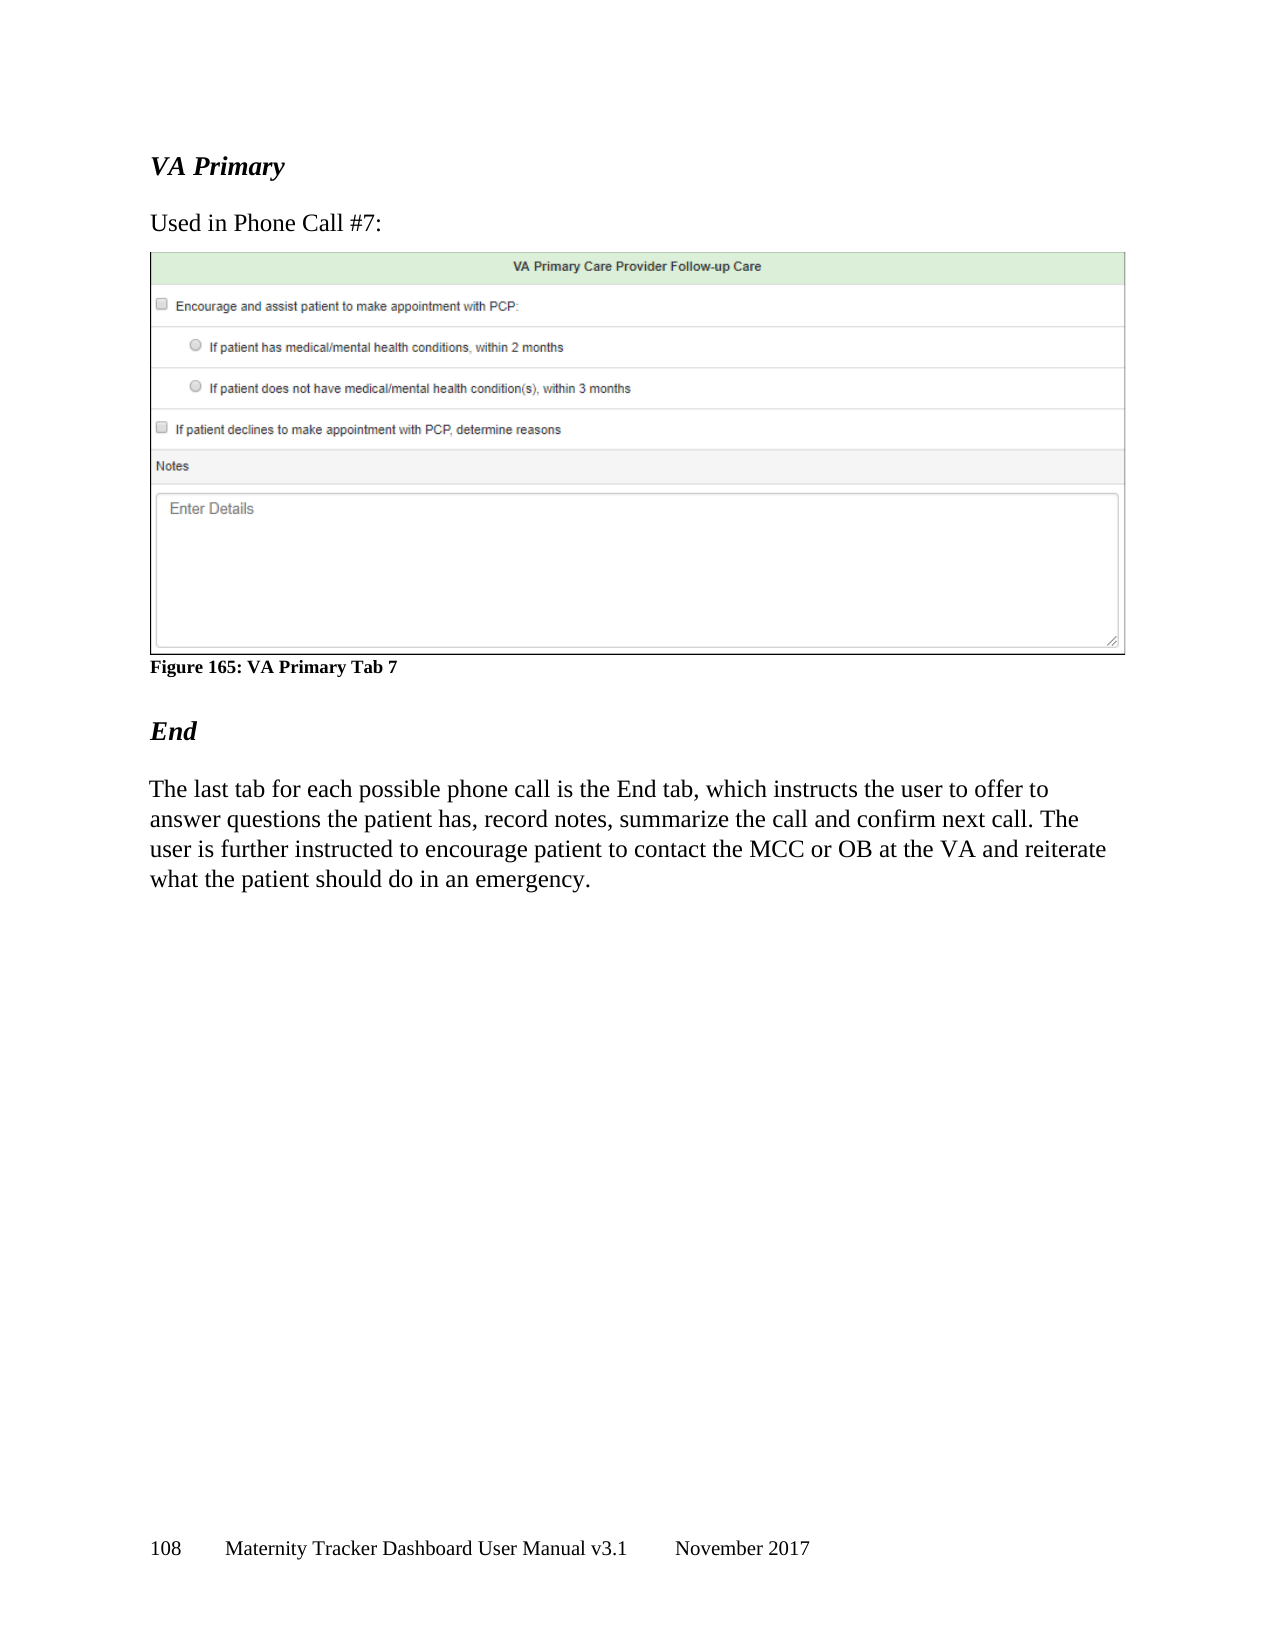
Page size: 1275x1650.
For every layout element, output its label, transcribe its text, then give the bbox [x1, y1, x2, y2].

picture [150, 252, 1125, 655]
text Figure 165: VA Primary Tab 7 [150, 656, 1125, 678]
subtitle VA Primary [150, 150, 1125, 181]
text The last tab for each possible phone call is the End tab, which instructs the user to offer to answer questions the patient has, record notes, summarize the call and confirm next call. The user is further instructed to encourage patient to contact the MCC or OB at the VA and reiterate what the patient should do in an emergency. [148, 774, 1125, 893]
subtitle End [150, 715, 1125, 746]
text Used in Phone Call #7: [150, 208, 1125, 237]
